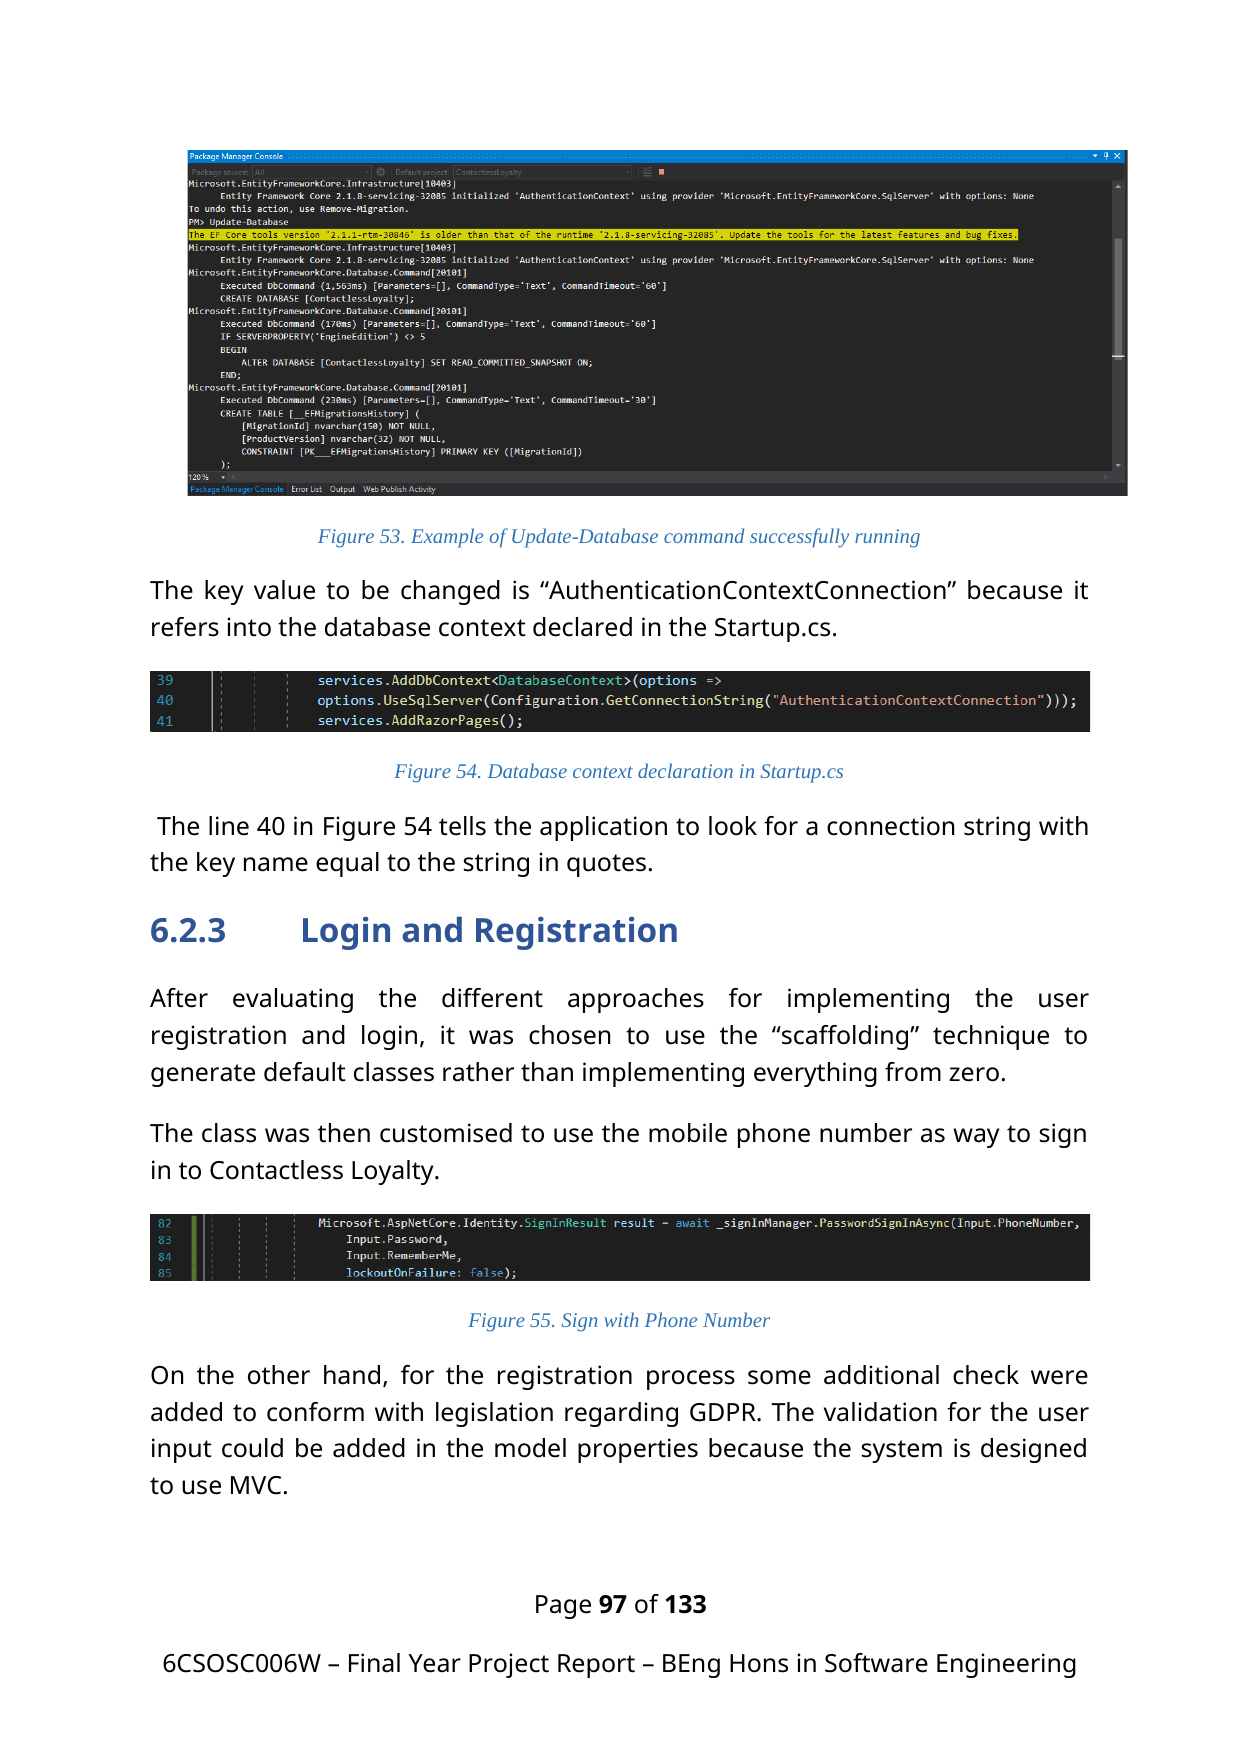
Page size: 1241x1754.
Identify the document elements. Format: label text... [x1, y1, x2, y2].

picture [150, 671, 1091, 732]
text Figure 55. Sign with Phone Number [150, 1308, 1090, 1332]
text Figure 54. Database context declaration in Startup.cs [150, 759, 1090, 783]
text The class was then customised to use the mobile phone number as way to sign in to Contactless Loyalty. [150, 1116, 1090, 1187]
text After evaluating the different approaches for implementing the user registration and login, it was chosen to use the “scaffolding” technique to generate default classes rather than implementing everything from zero. [150, 981, 1090, 1088]
text The key value to be changed is “AuthenticationContextConnection” because it refers into the database context declared in the Startup.cs. [150, 573, 1090, 643]
text Figure 53. Example of Update-Database command successfully running [150, 524, 1090, 548]
text On the other hand, for the registration process some additional check were added to conform with legislation regarding GDPR. The validation for the user input could be added in the model properties because the system is designed to use MVC. [150, 1357, 1090, 1502]
subtitle Login and Registration [150, 907, 1090, 952]
text The line 40 in Figure 54 tells the application to look for a connection string with the key name equal to the string in quotes. [150, 808, 1090, 879]
picture [150, 1214, 1091, 1281]
picture [187, 150, 1128, 496]
